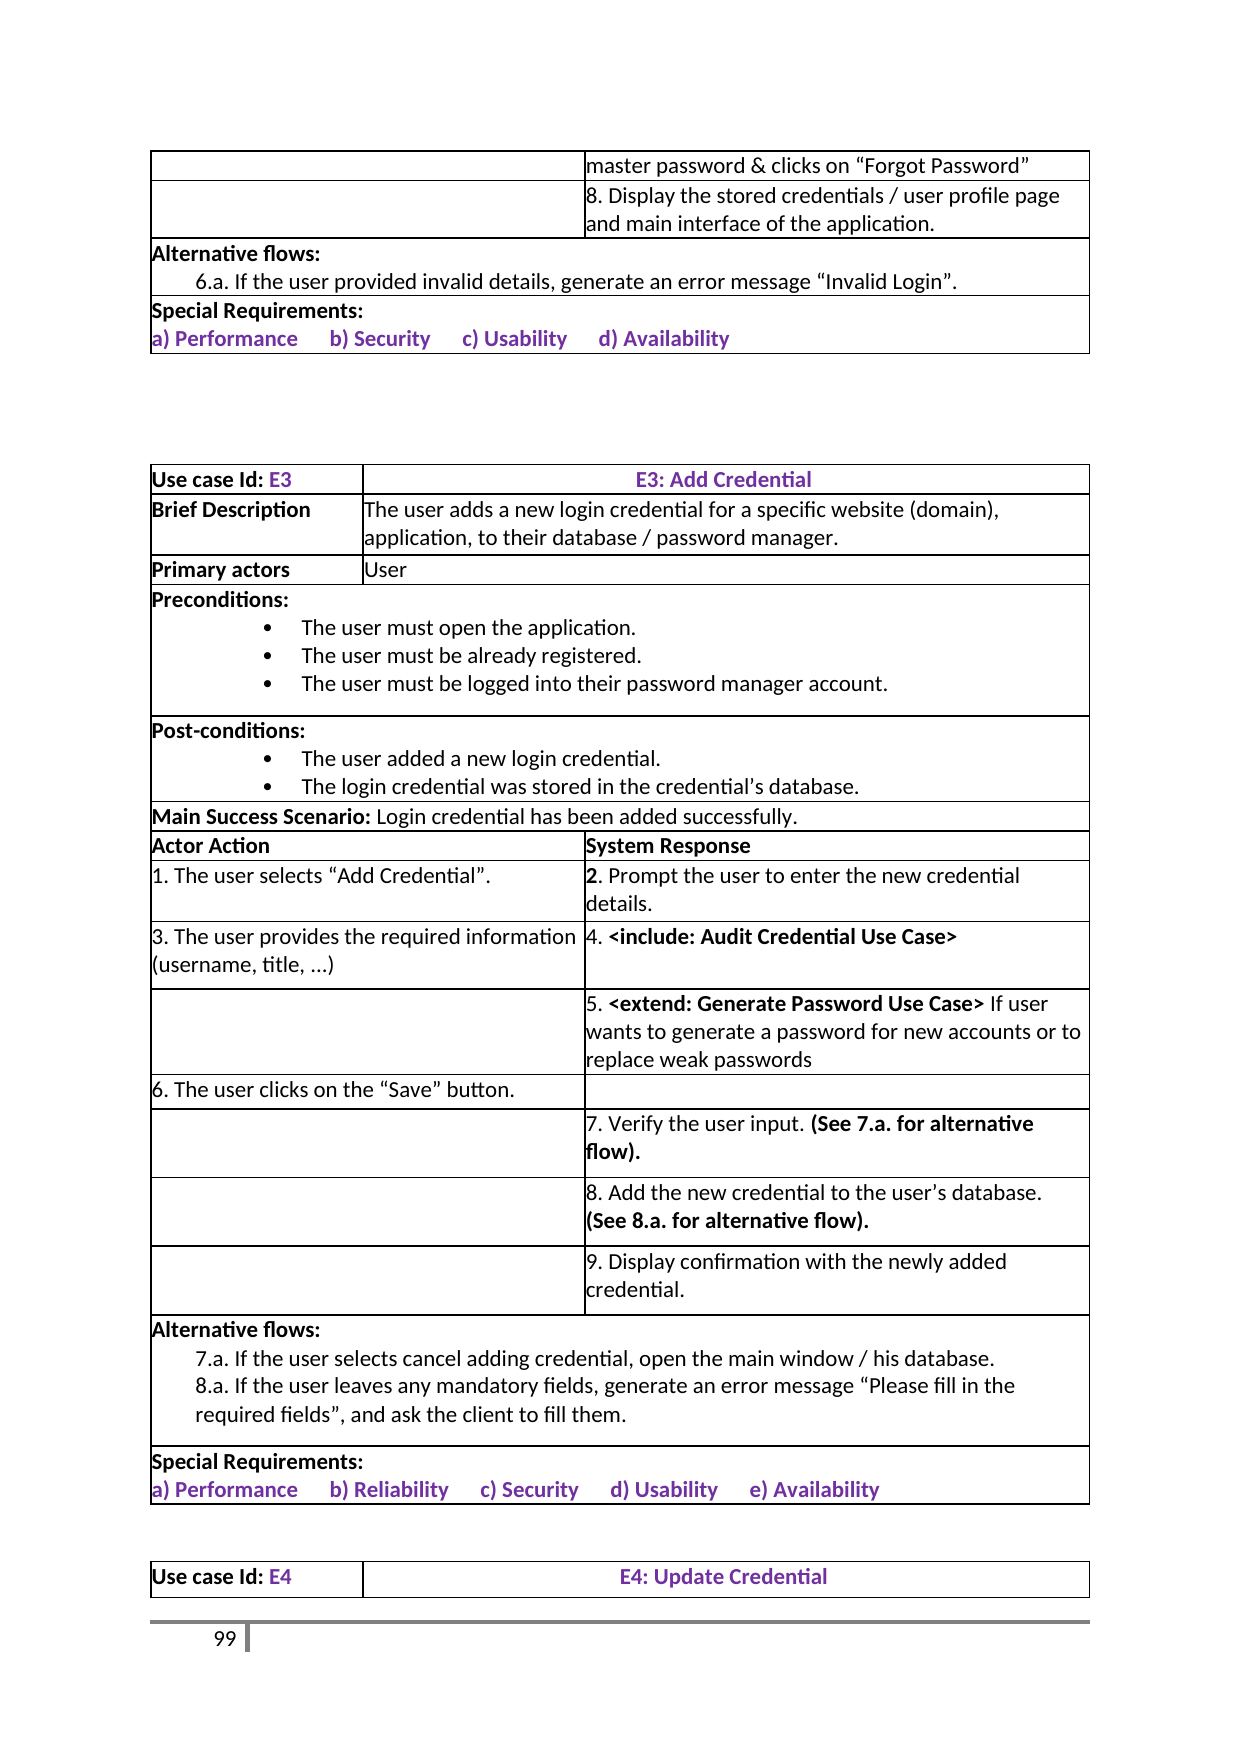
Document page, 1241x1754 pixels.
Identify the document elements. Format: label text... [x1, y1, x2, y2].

table_cell Brief Description [152, 495, 362, 554]
table_cell [152, 1247, 584, 1314]
table_cell 2. Prompt the user to enter the new credential details. [586, 861, 1089, 921]
table_header Use case Id: E3 [152, 465, 362, 493]
table_cell 4. <include: Audit Credential Use Case> [586, 922, 1089, 988]
table_cell Primary actors [152, 556, 362, 584]
table_cell User [364, 556, 1089, 584]
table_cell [586, 152, 1089, 179]
table_header Use case Id: E4 [152, 1562, 362, 1596]
table_header E4: Update Credential [364, 1562, 1089, 1596]
table_cell Alternative flows: 6.a. If the user provided invalid details, generate an error message “Invalid Login”. [152, 239, 1089, 295]
table_cell [152, 1110, 584, 1177]
table_cell Main Success Scenario: Login credential has been added successfully. [152, 802, 1089, 830]
table_cell The user adds a new login credential for a specific website (domain), application, to their database / password manager. [364, 495, 1089, 554]
table_cell 8. Display the stored credentials / user profile page and main interface of the application. [586, 181, 1089, 237]
table_cell Post-conditions: The user added a new login credential. The login credential was stored in the credential’s database. [152, 717, 1089, 801]
table_cell [152, 152, 584, 179]
table_cell System Response [586, 832, 1089, 860]
table_cell Special Requirements: a) Performance b) Security c) Usability d) Availability [152, 296, 1089, 352]
table_header E3: Add Credential [364, 465, 1089, 493]
table_cell Alternative flows: 7.a. If the user selects cancel adding credential, open the main window / his database. 8.a. If the user leaves any mandatory fields, generate an error message “Please fill in the required fields”, and ask the client to fill them. [152, 1316, 1089, 1445]
table_cell Actor Action [152, 832, 584, 860]
table_cell 1. The user selects “Add Credential”. [152, 861, 584, 921]
table_cell [152, 1178, 584, 1245]
table_cell 9. Display confirmation with the newly added credential. [586, 1247, 1089, 1314]
table_cell Preconditions: The user must open the application. The user must be already registered. The user must be logged into their password manager account. [152, 585, 1089, 715]
table_cell [152, 990, 584, 1073]
table_cell 6. The user clicks on the “Save” button. [152, 1075, 584, 1108]
table_cell 7. Verify the user input. (See 7.a. for alternative flow). [586, 1110, 1089, 1177]
table_cell [152, 181, 584, 237]
table_cell 8. Add the new credential to the user’s database. (See 8.a. for alternative flow). [586, 1178, 1089, 1245]
table_cell 3. The user provides the required information (username, title, ...) [152, 922, 584, 988]
table_cell 5. <extend: Generate Password Use Case> If user wants to generate a password for new accounts or to replace weak passwords [586, 990, 1089, 1073]
table_cell Special Requirements: a) Performance b) Reliability c) Security d) Usability e) Availability [152, 1447, 1089, 1503]
table_cell [586, 1075, 1089, 1108]
